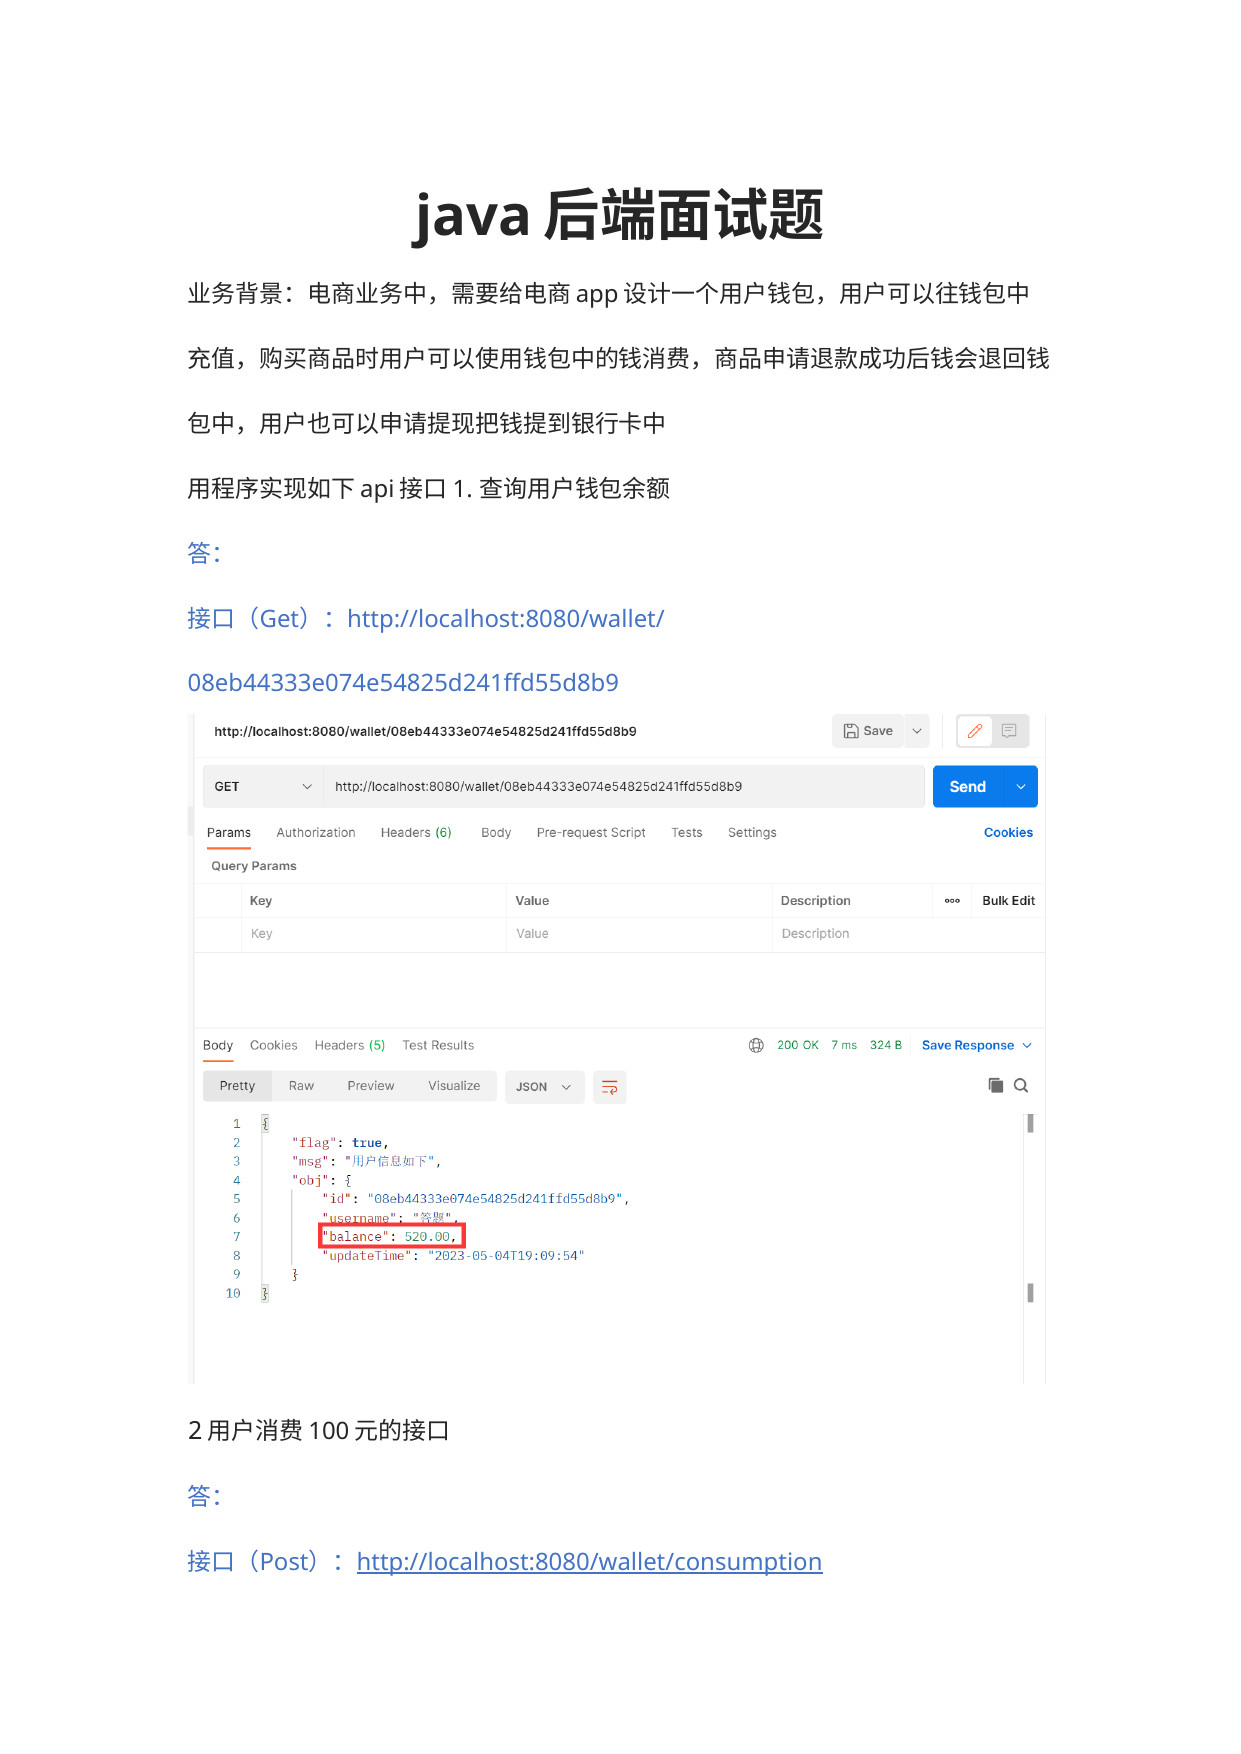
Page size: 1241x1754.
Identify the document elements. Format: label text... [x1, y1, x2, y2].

text 接口（Post）：http://localhost:8080/wallet/consumption [187, 1527, 1053, 1592]
text 业务背景：电商业务中，需要给电商app设计一个用户钱包，用户可以往钱包中充值，购买商品时用户可以使用钱包中的钱消费，商品申请退款成功后钱会退回钱包中，用户也可以申请提现把钱提到银行卡中 用程序实现如下api接口 1. 查询用户钱包余额 [187, 259, 1053, 519]
text 答： [187, 1462, 1053, 1527]
text 答： [187, 519, 1053, 584]
text 2用户消费100元的接口 [187, 1384, 1053, 1462]
picture [187, 714, 1053, 1384]
text 接口（Get）：http://localhost:8080/wallet/08eb44333e074e54825d241ffd55d8b9 [187, 584, 1053, 714]
text java后端面试题 [187, 162, 1053, 259]
